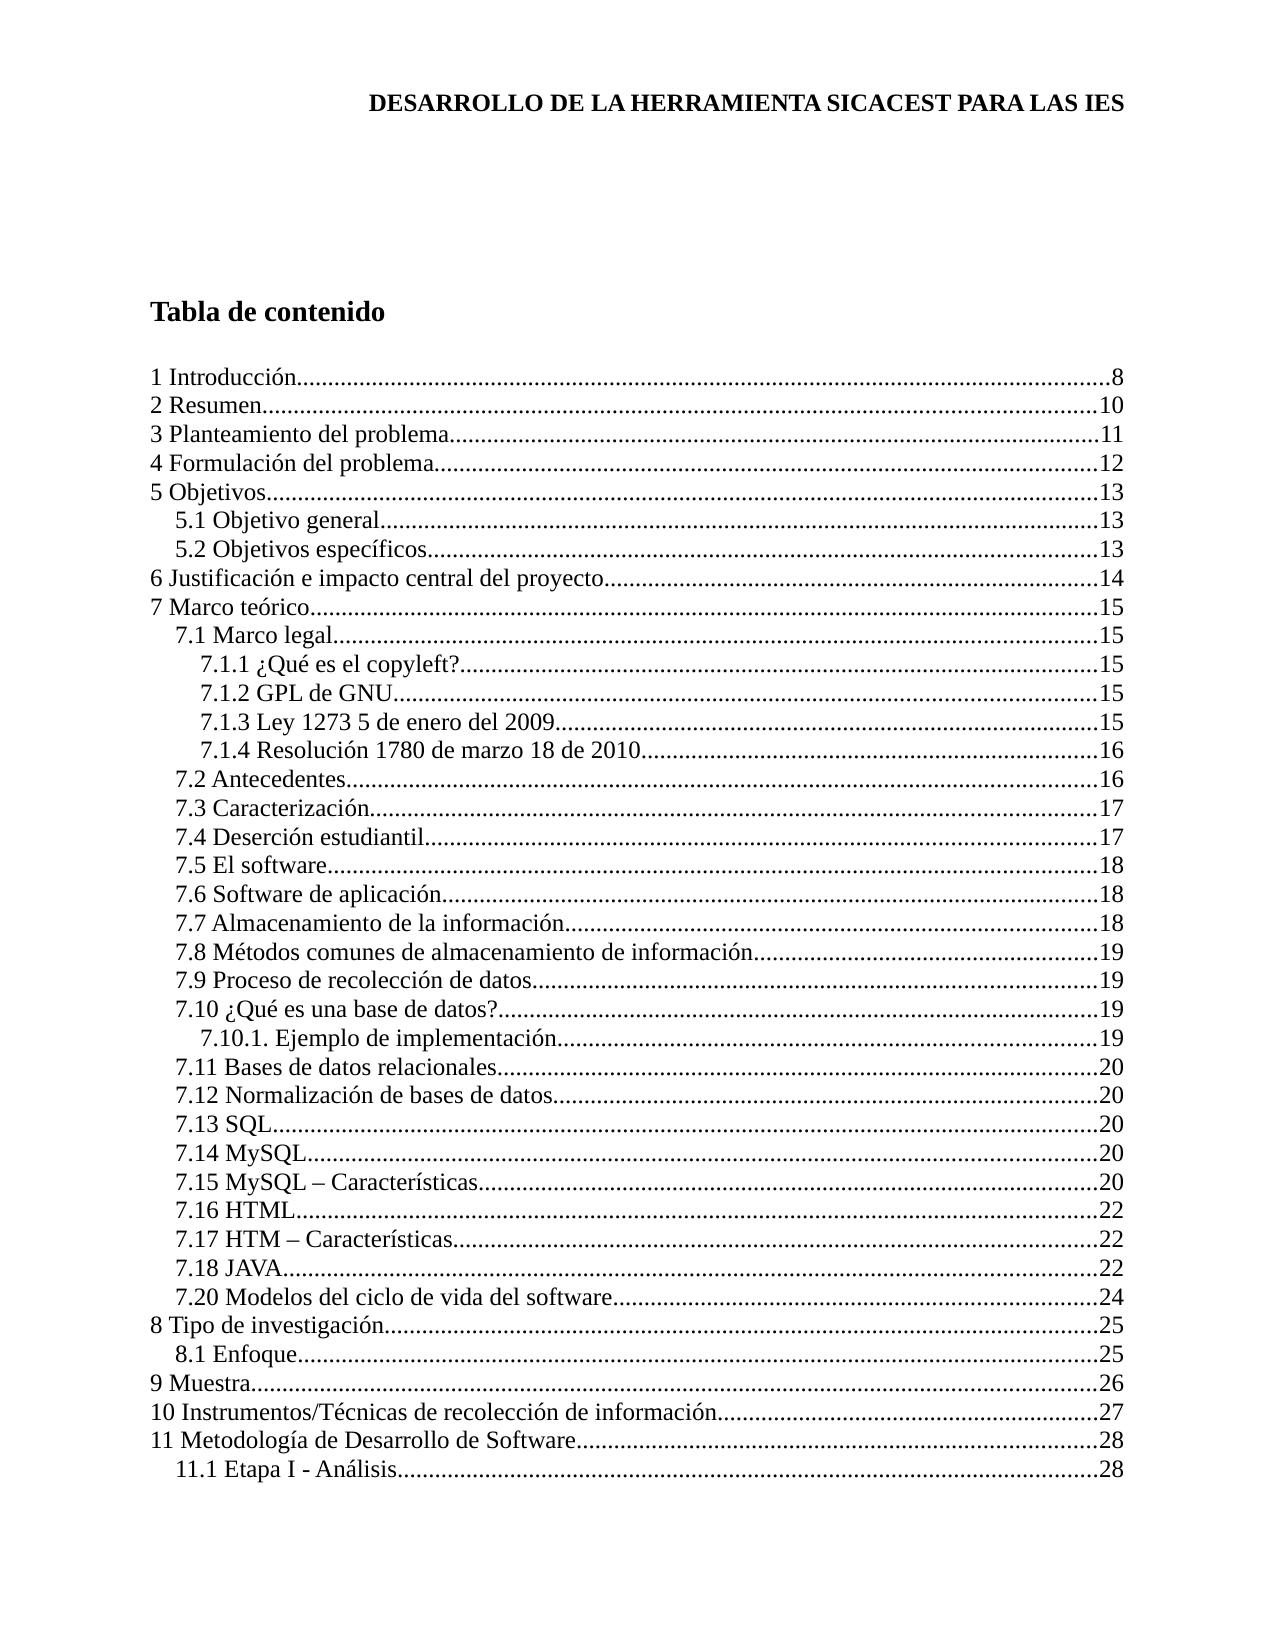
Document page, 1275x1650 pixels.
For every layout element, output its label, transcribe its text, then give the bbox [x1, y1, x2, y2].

text 7.5 El software 18 [175, 850, 1125, 879]
text 7 Marco teórico 15 [150, 592, 1125, 620]
text 6 Justificación e impacto central del proyecto 14 [150, 563, 1125, 592]
text 7.13 SQL 20 [175, 1109, 1125, 1138]
text 7.14 MySQL 20 [175, 1138, 1125, 1167]
text 7.2 Antecedentes 16 [175, 764, 1125, 793]
text 7.15 MySQL – Características 20 [175, 1167, 1125, 1195]
text 8 Tipo de investigación 25 [150, 1310, 1125, 1339]
text 8.1 Enfoque 25 [175, 1339, 1125, 1368]
text 5.1 Objetivo general 13 [175, 505, 1125, 534]
text 7.1.2 GPL de GNU 15 [200, 678, 1125, 707]
text 3 Planteamiento del problema 11 [150, 419, 1125, 448]
text 7.12 Normalización de bases de datos 20 [175, 1080, 1125, 1109]
text 5 Objetivos 13 [150, 477, 1125, 505]
text 11 Metodología de Desarrollo de Software 28 [150, 1425, 1125, 1454]
text 7.10.1. Ejemplo de implementación 19 [200, 1023, 1125, 1052]
text 7.4 Deserción estudiantil 17 [175, 822, 1125, 850]
text 4 Formulación del problema 12 [150, 448, 1125, 477]
text 9 Muestra 26 [150, 1368, 1125, 1397]
text 7.10 ¿Qué es una base de datos? 19 [175, 994, 1125, 1023]
text 7.8 Métodos comunes de almacenamiento de información 19 [175, 937, 1125, 965]
text 7.3 Caracterización 17 [175, 793, 1125, 822]
text 2 Resumen 10 [150, 390, 1125, 419]
text Tabla de contenido [150, 294, 1125, 328]
text 7.17 HTM – Características 22 [175, 1224, 1125, 1253]
text 7.16 HTML 22 [175, 1195, 1125, 1224]
text 7.1.3 Ley 1273 5 de enero del 2009 15 [200, 707, 1125, 735]
text 7.1.1 ¿Qué es el copyleft? 15 [200, 649, 1125, 678]
text 7.18 JAVA 22 [175, 1253, 1125, 1282]
text 7.9 Proceso de recolección de datos 19 [175, 965, 1125, 994]
text 7.11 Bases de datos relacionales 20 [175, 1052, 1125, 1080]
text 7.1 Marco legal 15 [175, 620, 1125, 649]
text 10 Instrumentos/Técnicas de recolección de información 27 [150, 1397, 1125, 1425]
text 7.7 Almacenamiento de la información 18 [175, 908, 1125, 937]
text 5.2 Objetivos específicos 13 [175, 534, 1125, 563]
text 11.1 Etapa I - Análisis 28 [175, 1454, 1125, 1483]
text 7.1.4 Resolución 1780 de marzo 18 de 2010 16 [200, 735, 1125, 764]
text 7.6 Software de aplicación 18 [175, 879, 1125, 908]
text 1 Introducción 8 [150, 362, 1125, 390]
text 7.20 Modelos del ciclo de vida del software 24 [175, 1282, 1125, 1310]
